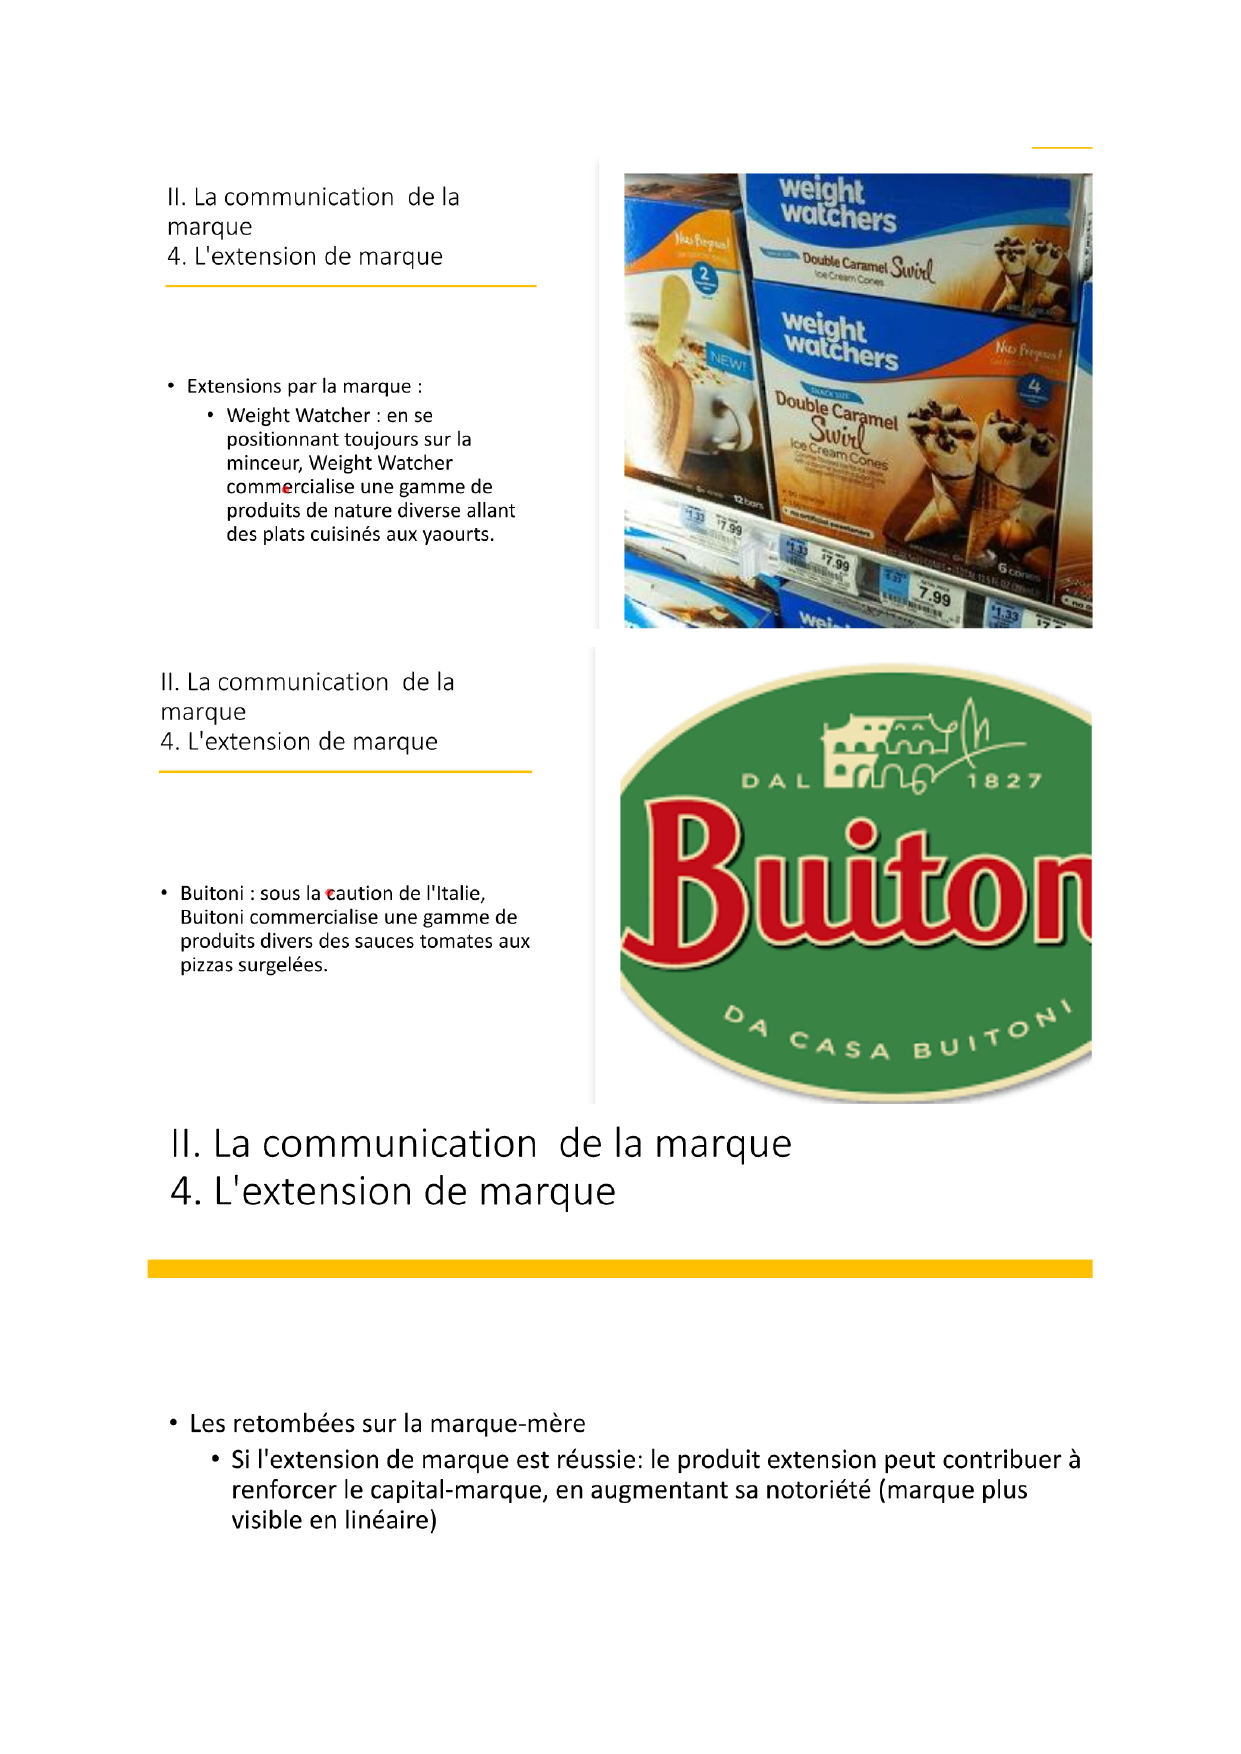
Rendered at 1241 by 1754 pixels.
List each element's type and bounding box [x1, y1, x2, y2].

picture [147, 147, 1093, 629]
picture [147, 647, 1093, 1104]
picture [147, 1122, 1093, 1543]
